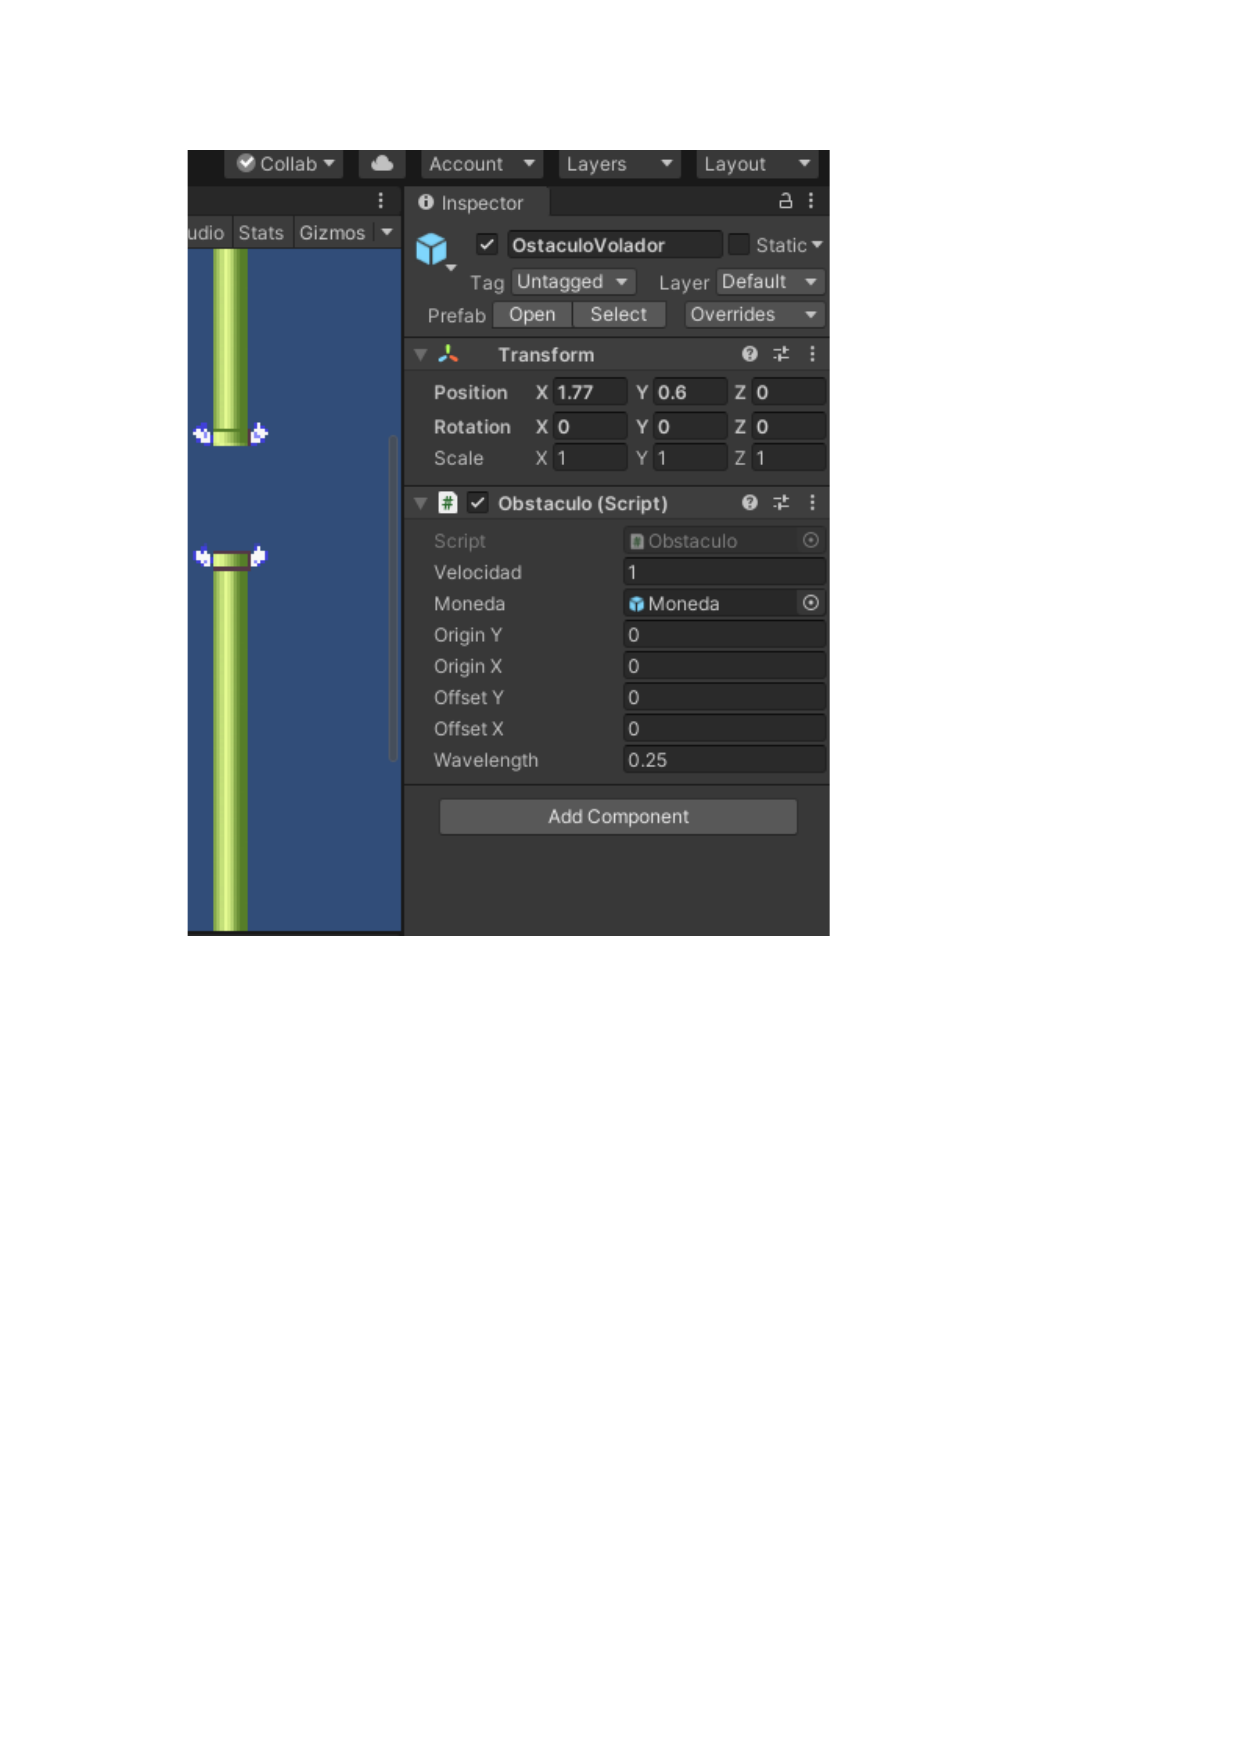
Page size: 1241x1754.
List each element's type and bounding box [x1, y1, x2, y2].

picture [187, 150, 830, 936]
